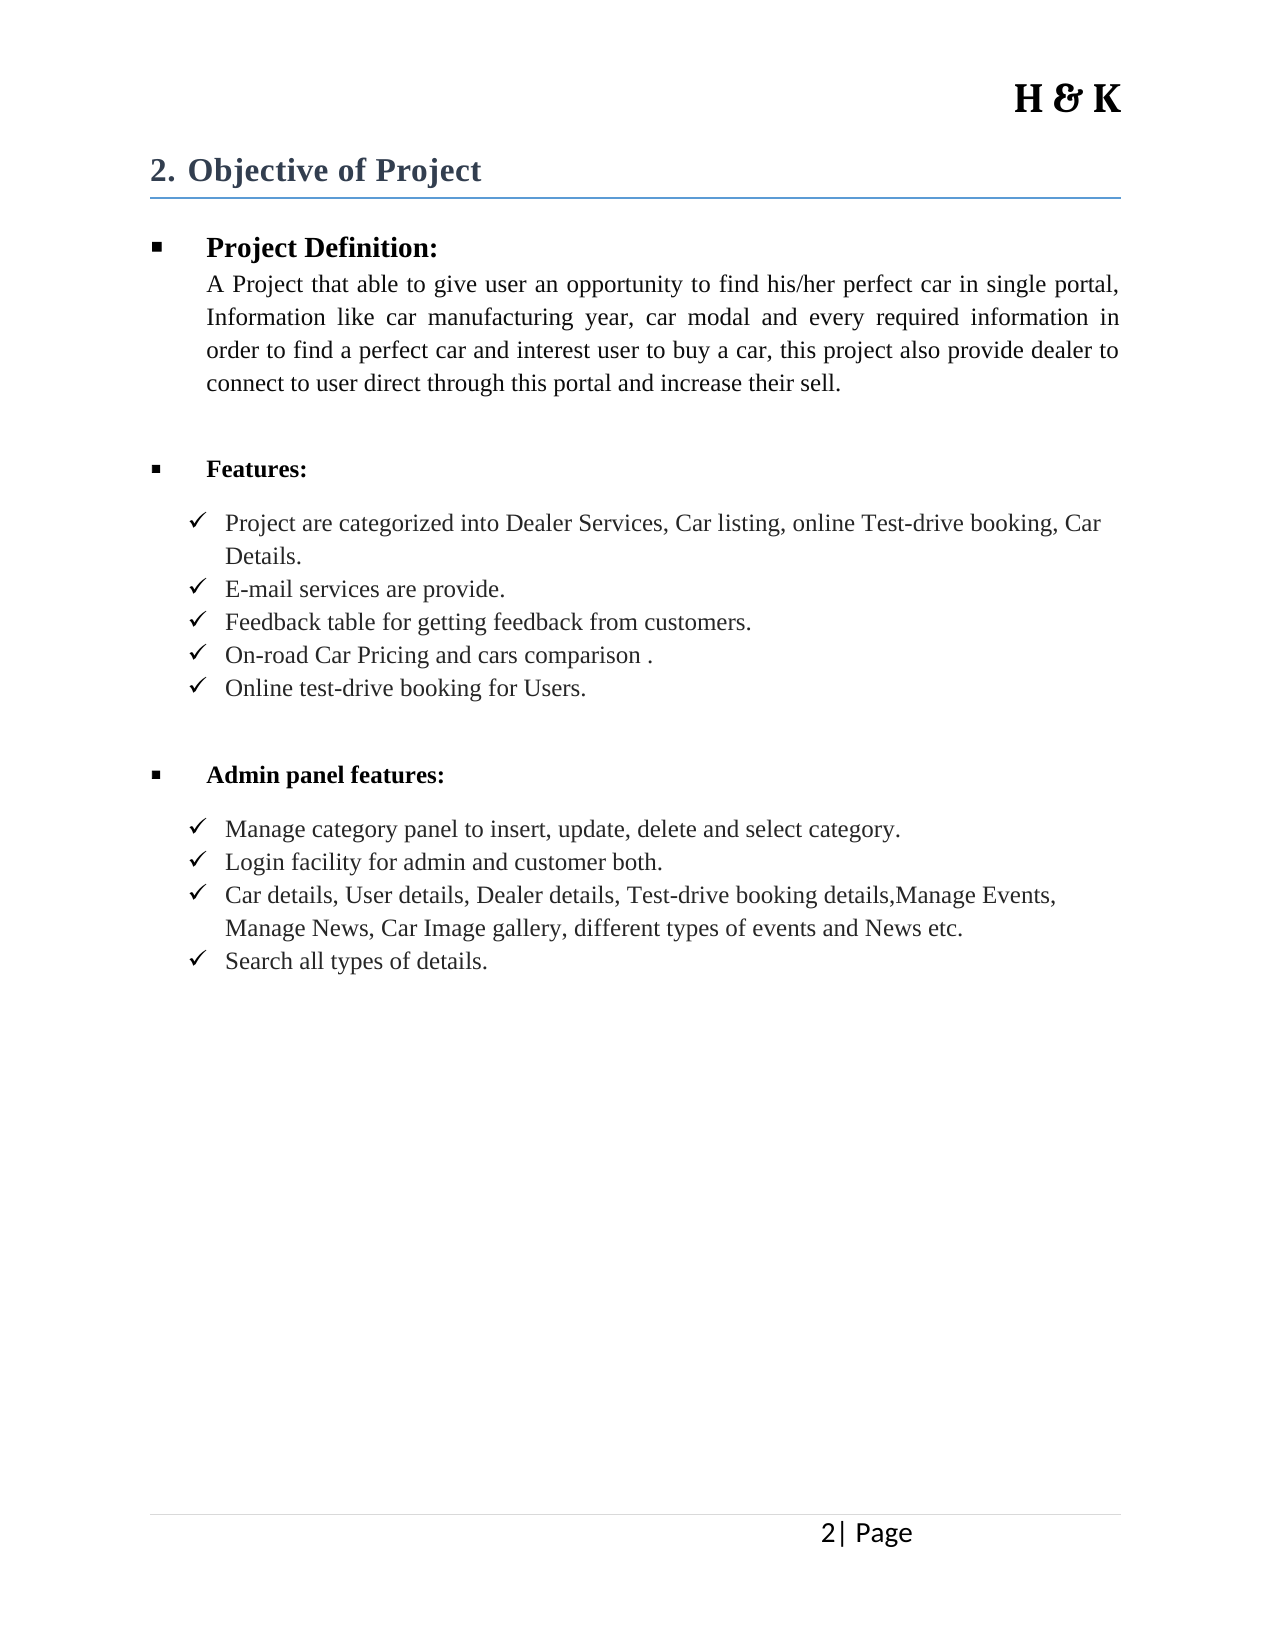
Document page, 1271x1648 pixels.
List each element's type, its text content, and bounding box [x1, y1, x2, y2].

list Manage category panel to insert, update, delete and select category. [187, 814, 1121, 843]
list Online test-drive booking for Users. [187, 673, 1121, 702]
list Feedback table for getting feedback from customers. [187, 607, 1121, 636]
list Project Definition: [150, 230, 1121, 264]
list Admin panel features: [150, 760, 1121, 789]
title Objective of Project [150, 150, 1121, 197]
list Features: [150, 454, 1121, 483]
list A Project that able to give user an opportunity to find his/her perfect car in single portal, Information like car manufacturing year, car modal and every required information in order to find a perfect car and interest user to buy a car, this project also provide dealer to connect to user direct through this portal and increase their sell. [206, 269, 1121, 396]
list Car details, User details, Dealer details, Test-drive booking details,Manage Events, Manage News, Car Image gallery, different types of events and News etc. [187, 880, 1121, 942]
list E-mail services are provide. [187, 574, 1121, 603]
list Project are categorized into Dealer Services, Car listing, online Test-drive booking, Car Details. [187, 508, 1121, 570]
list On-road Car Pricing and cars comparison . [187, 641, 1121, 669]
list Search all types of details. [187, 946, 1121, 975]
list Login facility for admin and customer both. [187, 847, 1121, 876]
